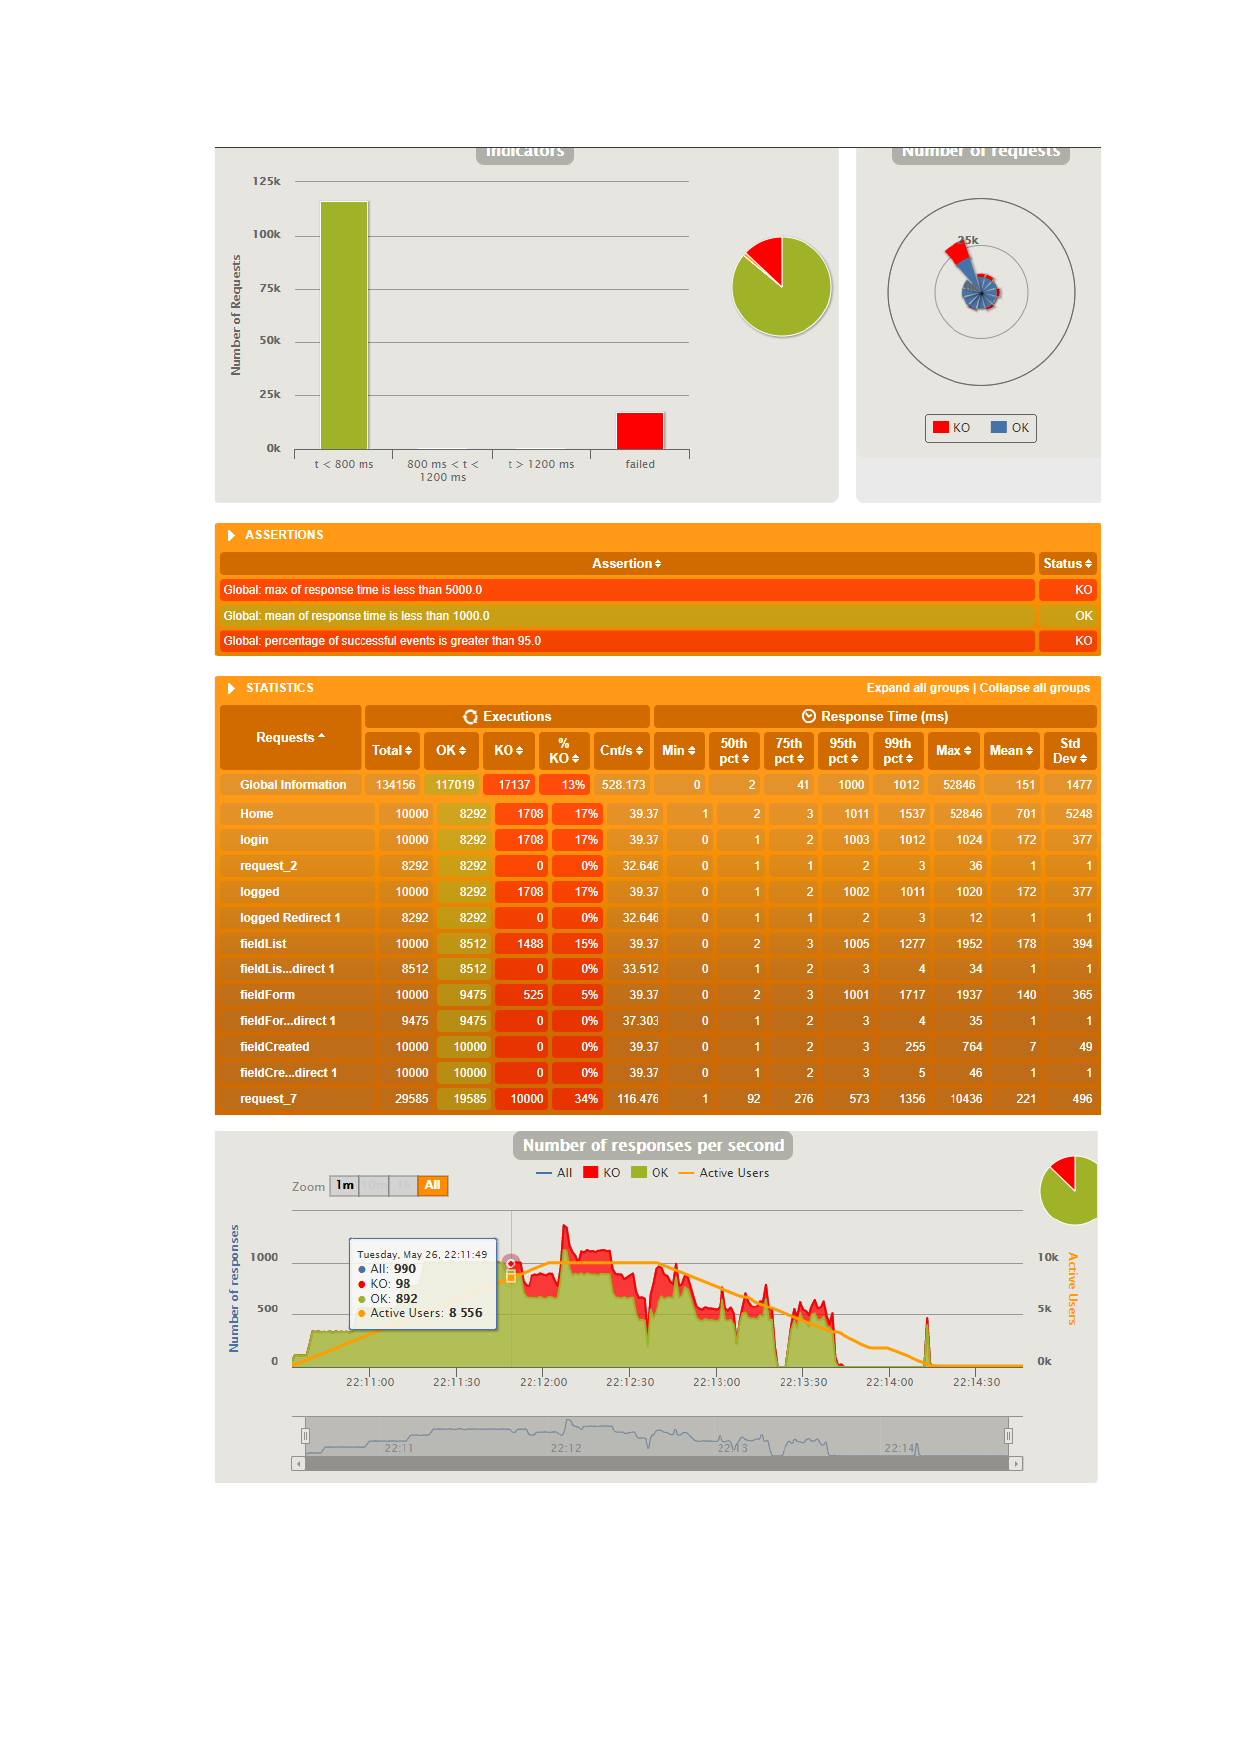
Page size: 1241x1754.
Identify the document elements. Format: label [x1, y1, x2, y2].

picture [214, 147, 1101, 1115]
picture [214, 1131, 1101, 1483]
